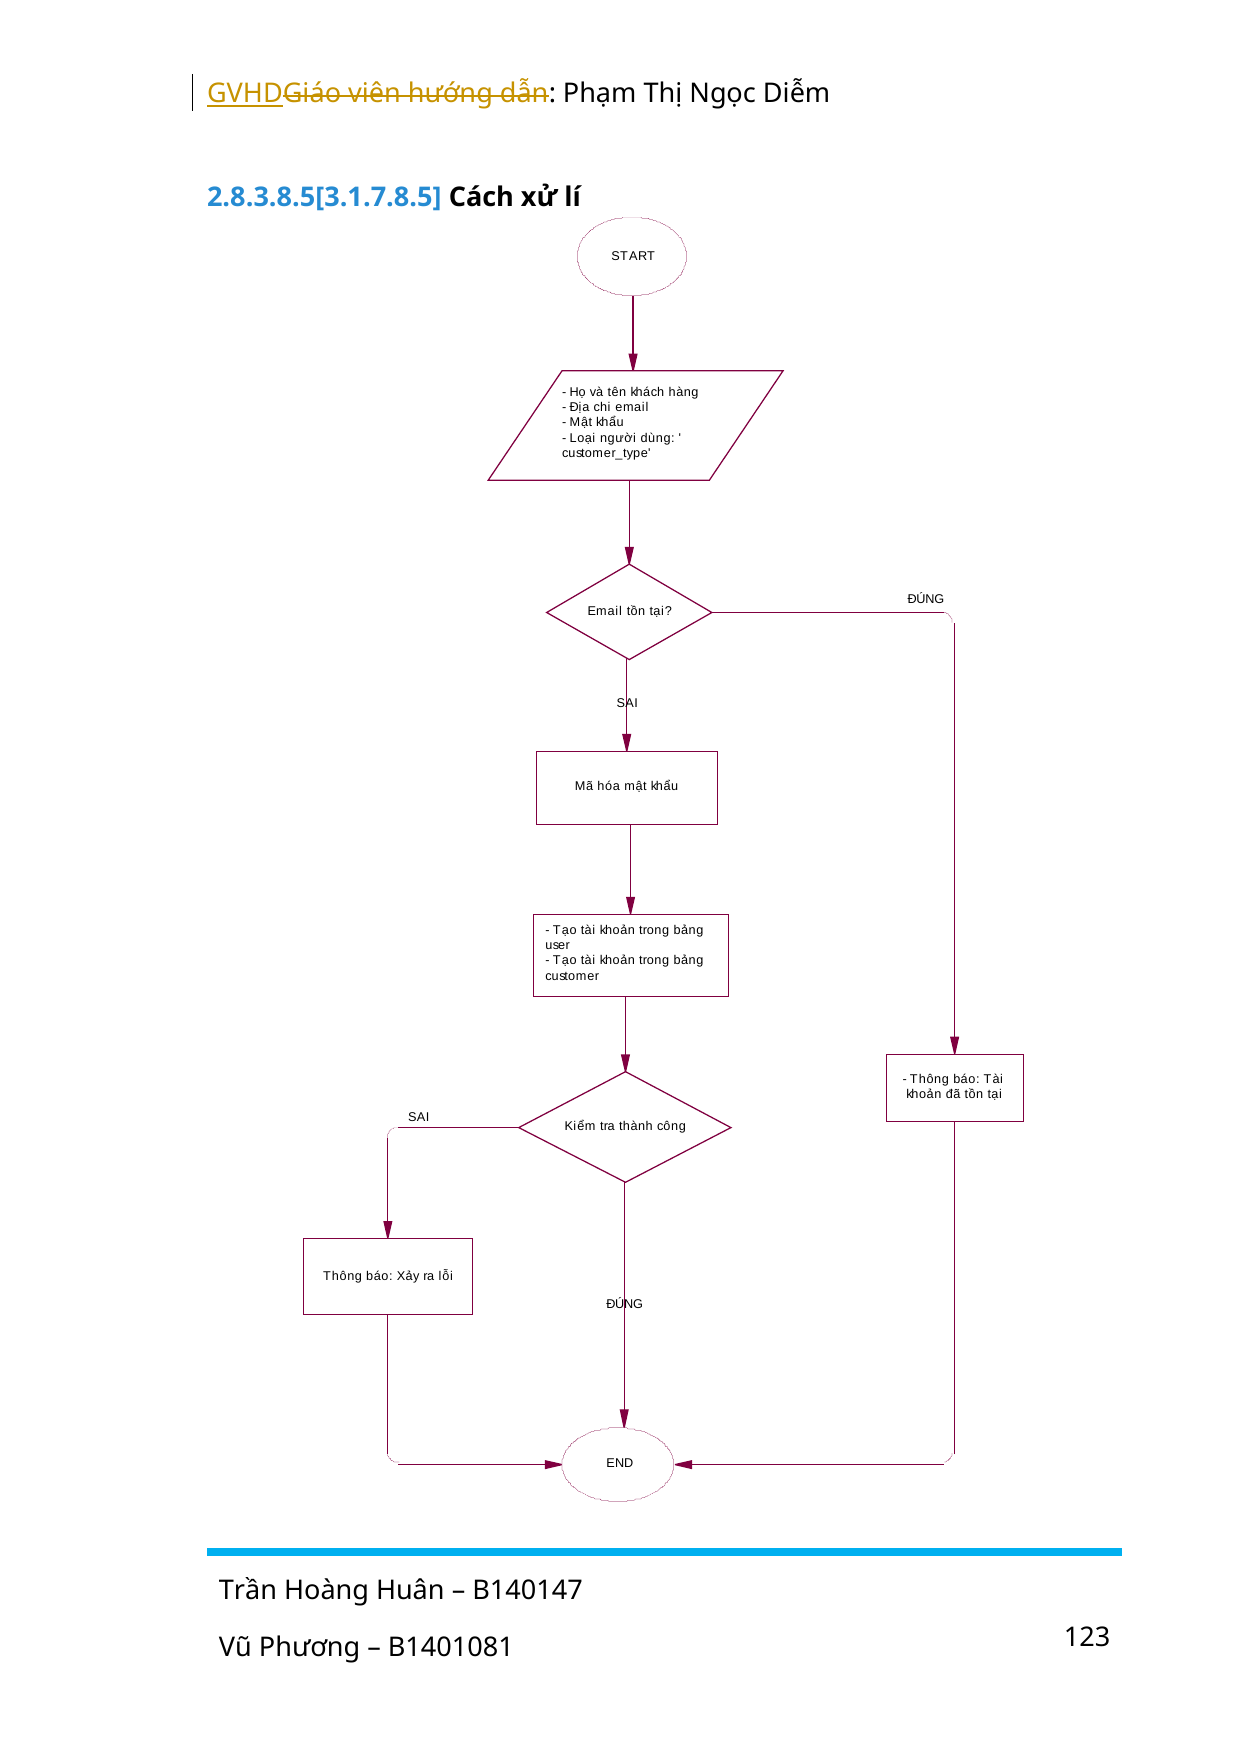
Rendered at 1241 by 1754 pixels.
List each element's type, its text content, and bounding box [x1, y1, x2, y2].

subtitle Cách xử lí [207, 177, 1122, 214]
